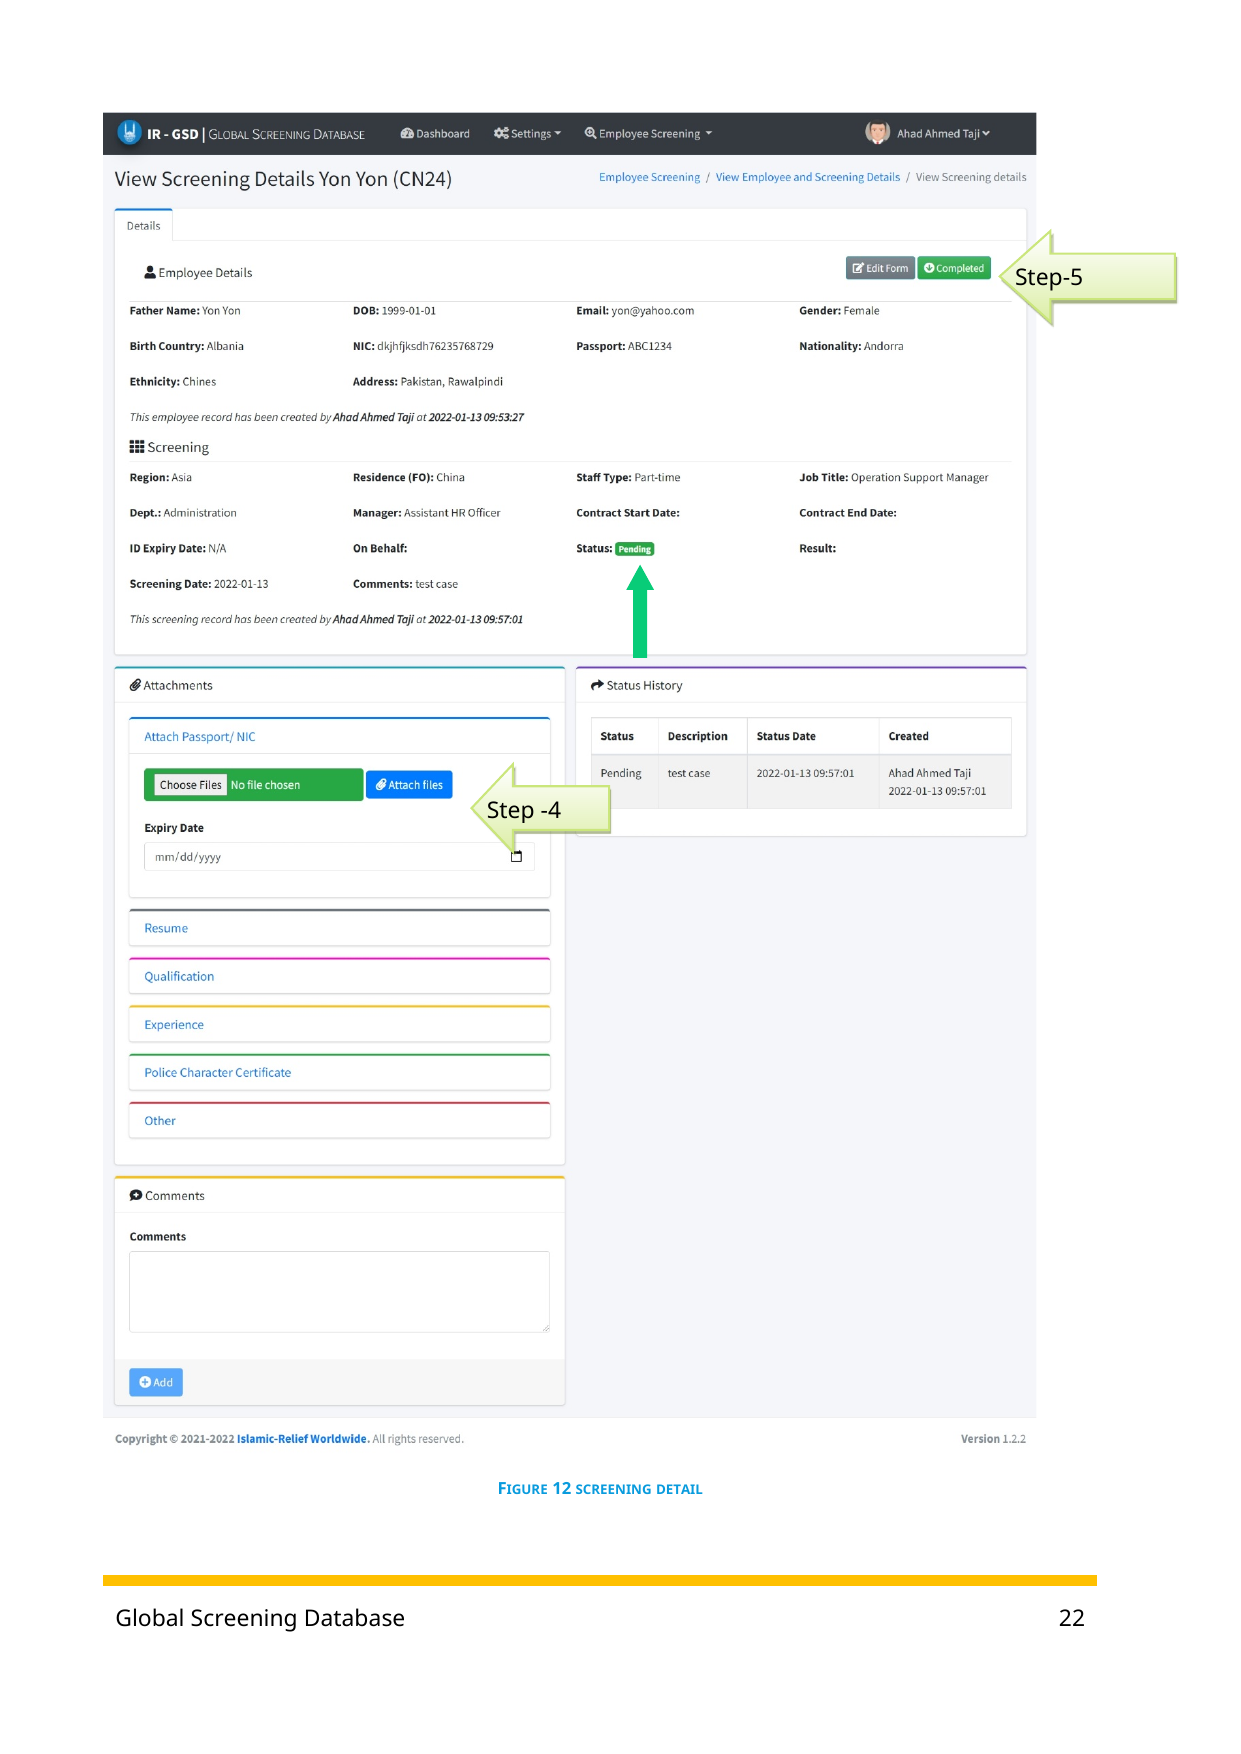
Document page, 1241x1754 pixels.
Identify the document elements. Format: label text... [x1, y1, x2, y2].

picture [103, 112, 1037, 1458]
text Figure 12 screening detail [103, 1477, 1097, 1500]
